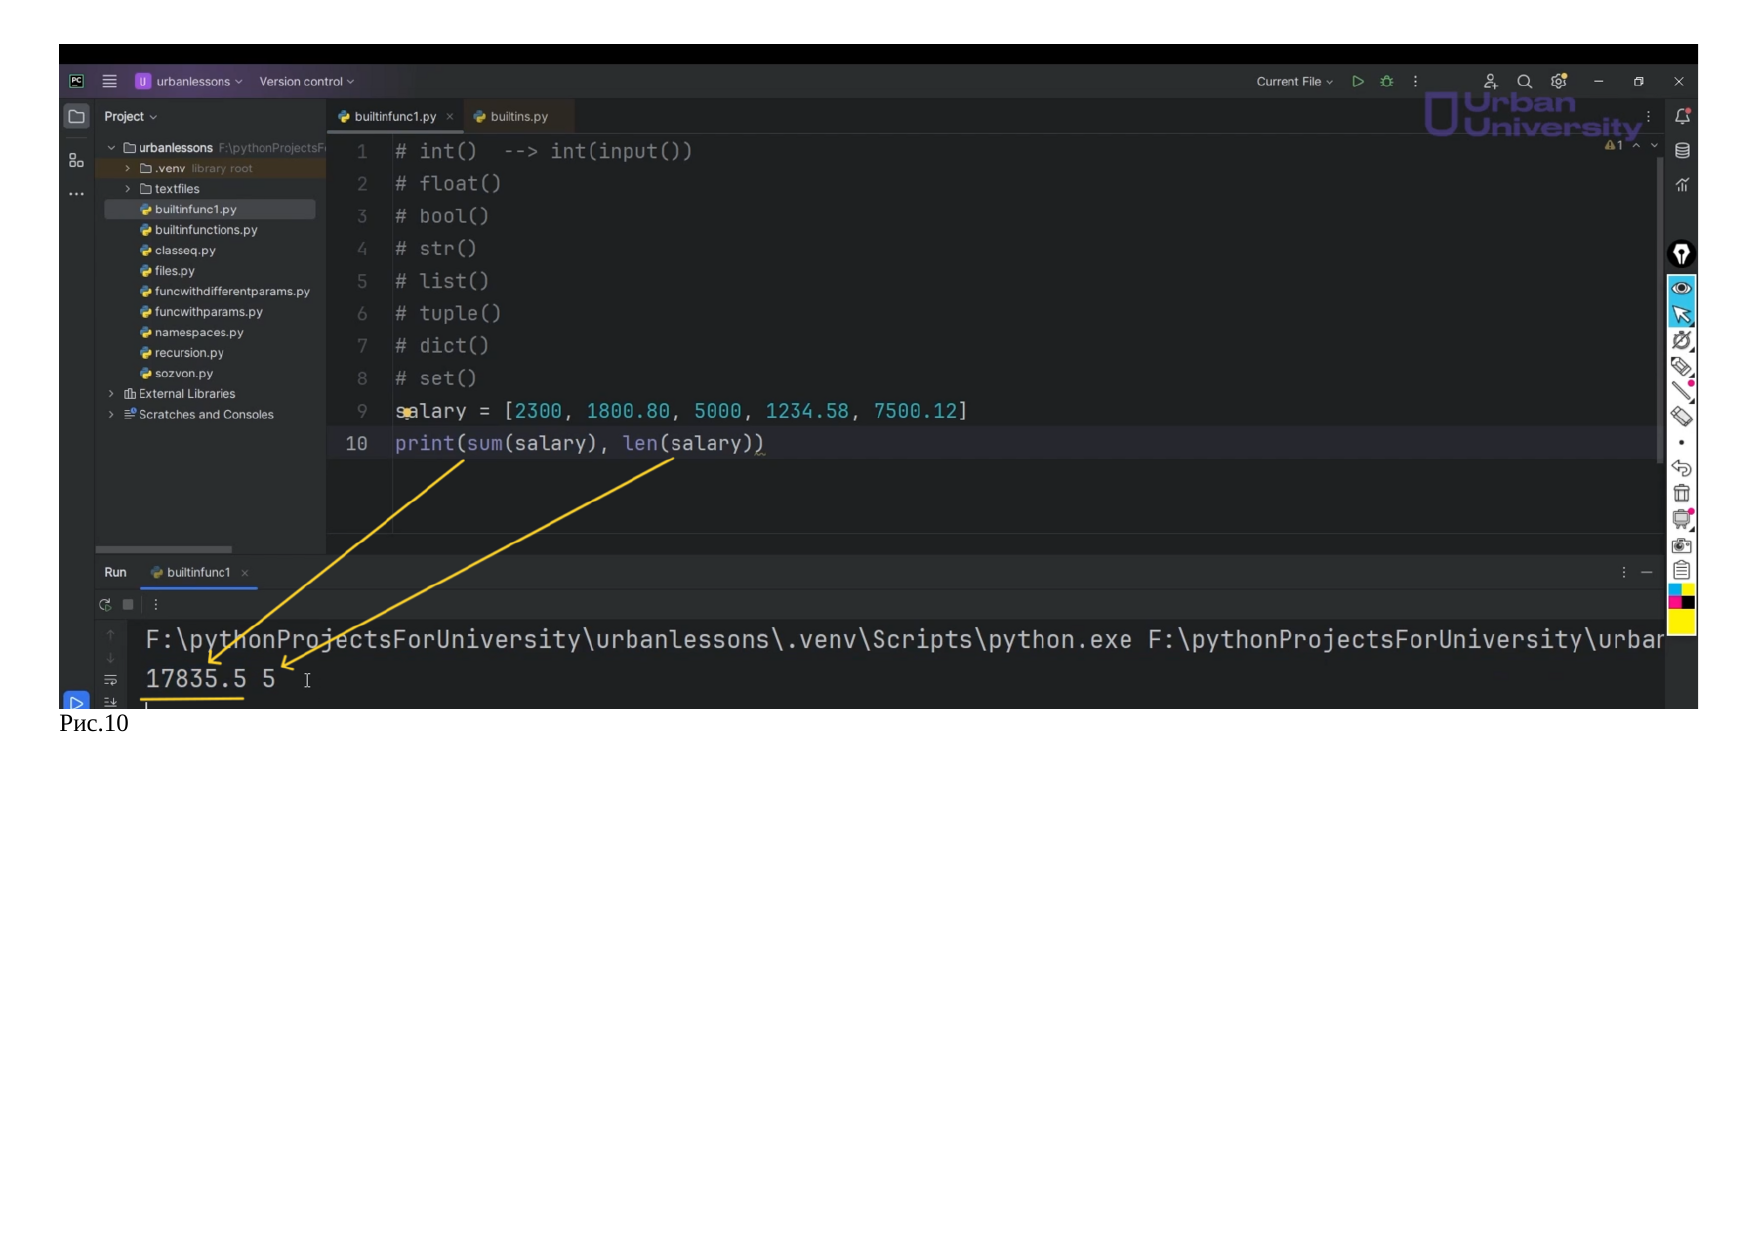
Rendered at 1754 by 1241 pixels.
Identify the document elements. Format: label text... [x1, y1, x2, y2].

text Рис.10 [59, 709, 1698, 737]
picture [59, 44, 1699, 709]
